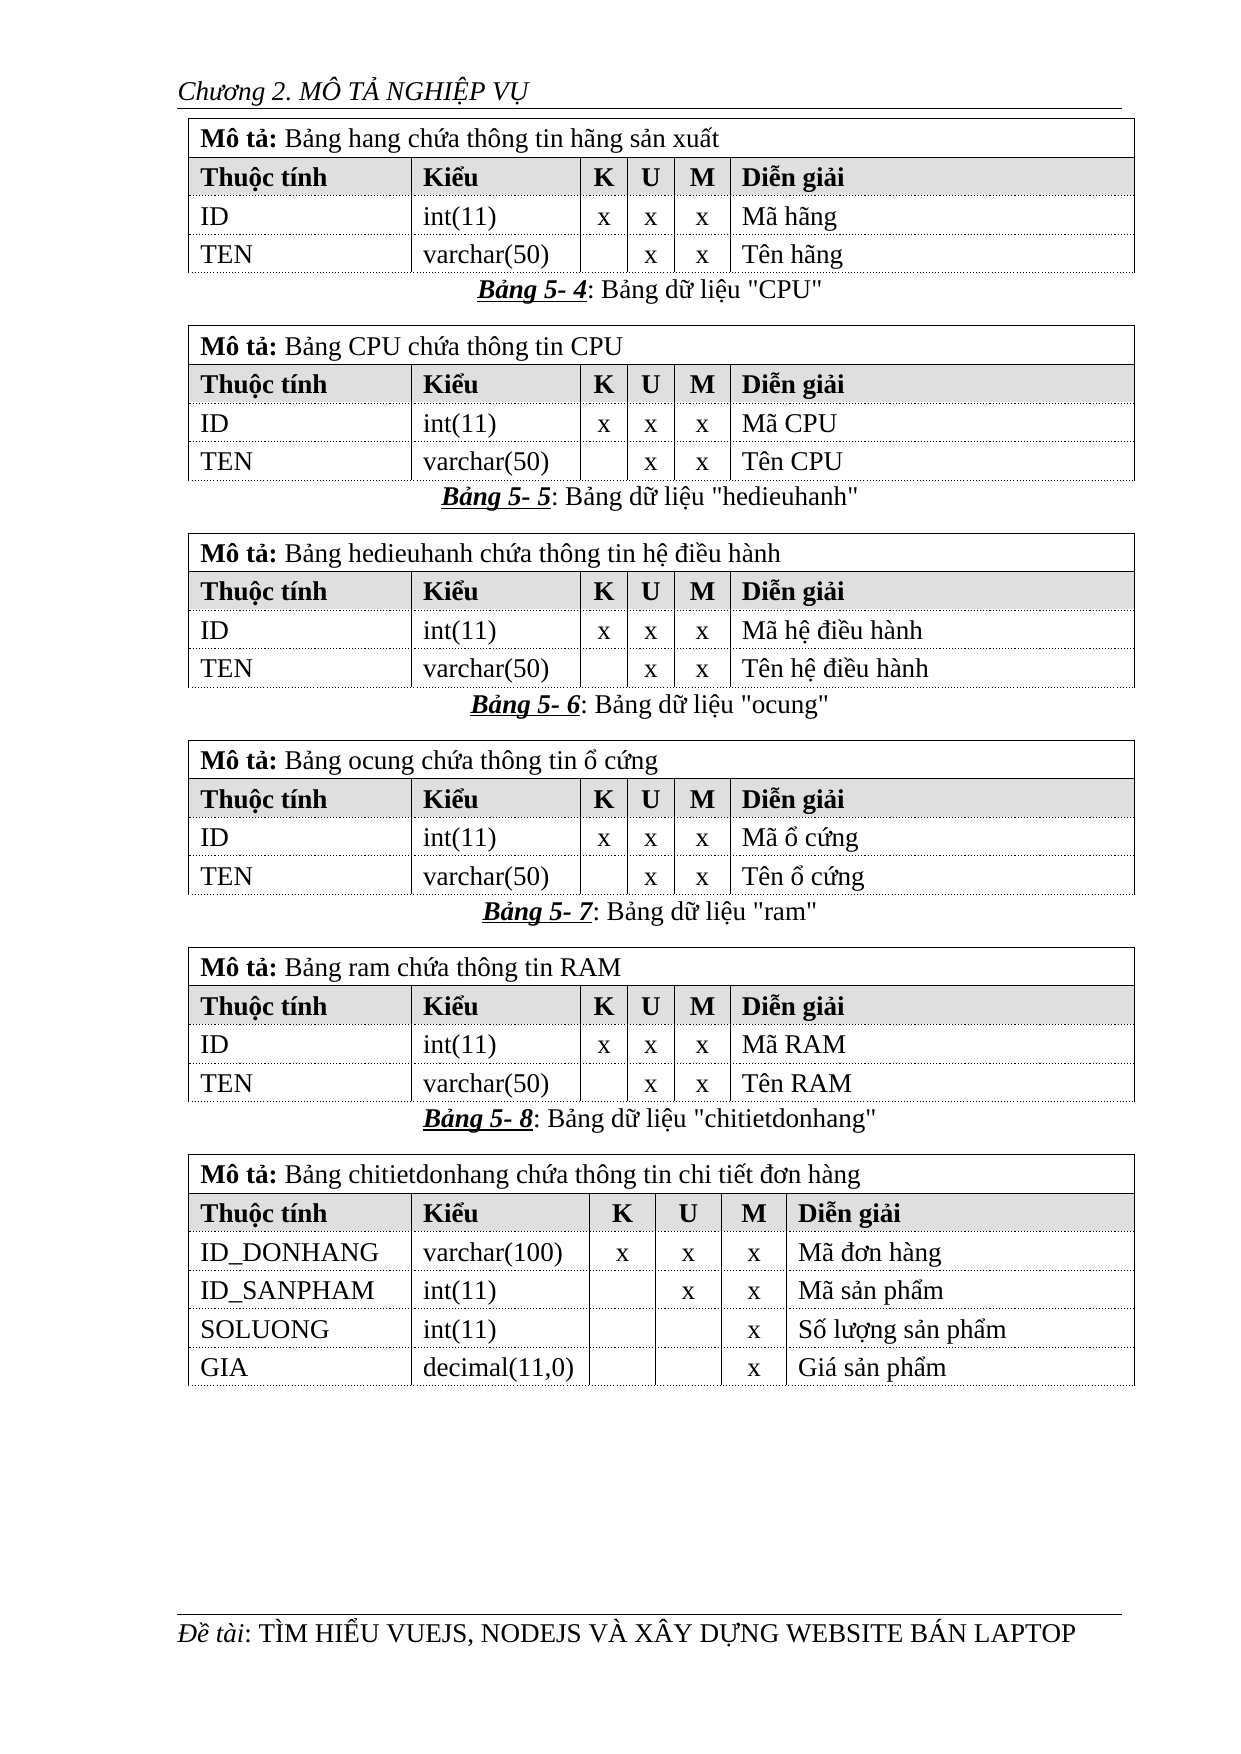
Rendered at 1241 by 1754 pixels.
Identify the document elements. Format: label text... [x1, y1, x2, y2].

table_cell Diễn giải [787, 1194, 1134, 1231]
table_cell Tên hệ điều hành [731, 648, 1134, 687]
table_cell [581, 855, 627, 894]
table_cell [590, 1308, 655, 1347]
table_cell TEN [189, 1063, 411, 1101]
table_cell Diễn giải [731, 779, 1134, 817]
table_cell varchar(50) [412, 648, 580, 687]
table_cell x [628, 441, 674, 479]
table_cell x [628, 195, 674, 234]
table_cell K [590, 1194, 655, 1231]
table_cell x [675, 234, 730, 272]
table_cell varchar(50) [412, 1063, 580, 1101]
table_cell x [722, 1308, 786, 1347]
table_cell x [628, 1024, 674, 1062]
table_cell int(11) [412, 195, 580, 234]
table_cell x [628, 817, 674, 855]
table_cell SOLUONG [189, 1308, 411, 1347]
table_cell x [628, 610, 674, 648]
table_header Mô tả: Bảng CPU chứa thông tin CPU [189, 326, 1134, 364]
table_header Mô tả: Bảng ocung chứa thông tin ổ cứng [189, 741, 1134, 778]
table_cell x [628, 1063, 674, 1101]
table_header Mô tả: Bảng ram chứa thông tin RAM [189, 948, 1134, 985]
table_cell TEN [189, 441, 411, 479]
table_cell Thuộc tính [189, 779, 411, 817]
table_cell ID [189, 817, 411, 855]
table_cell Mã CPU [731, 403, 1134, 441]
table_cell [581, 441, 627, 479]
table_cell varchar(50) [412, 855, 580, 894]
table_cell K [581, 986, 627, 1024]
table_cell int(11) [412, 403, 580, 441]
table_cell int(11) [412, 1024, 580, 1062]
table_cell x [581, 403, 627, 441]
table_cell ID [189, 610, 411, 648]
table_cell x [628, 648, 674, 687]
table_cell Mã hãng [731, 195, 1134, 234]
table_cell Tên CPU [731, 441, 1134, 479]
table_cell x [675, 1063, 730, 1101]
table_cell [581, 234, 627, 272]
table_cell M [675, 365, 730, 402]
table_cell [590, 1347, 655, 1385]
table_cell Tên RAM [731, 1063, 1134, 1101]
table_cell x [581, 610, 627, 648]
table_cell x [656, 1231, 721, 1270]
table_cell x [581, 195, 627, 234]
table_cell x [656, 1270, 721, 1308]
table_cell Số lượng sản phẩm [787, 1308, 1134, 1347]
table_header Mô tả: Bảng hang chứa thông tin hãng sản xuất [189, 119, 1134, 157]
table_cell [656, 1347, 721, 1385]
table_cell x [675, 1024, 730, 1062]
table_cell Mã sản phẩm [787, 1270, 1134, 1308]
table_cell K [581, 365, 627, 402]
text Bảng 5- 8: Bảng dữ liệu "chitietdonhang" [177, 1102, 1122, 1133]
table_cell x [675, 403, 730, 441]
table_cell Diễn giải [731, 572, 1134, 609]
table_header Mô tả: Bảng hedieuhanh chứa thông tin hệ điều hành [189, 534, 1134, 571]
table_cell x [581, 817, 627, 855]
table_cell [581, 1063, 627, 1101]
text Bảng 5- 7: Bảng dữ liệu "ram" [177, 895, 1122, 926]
table_cell Diễn giải [731, 158, 1134, 195]
table_cell [656, 1308, 721, 1347]
table_cell x [590, 1231, 655, 1270]
text Bảng 5- 6: Bảng dữ liệu "ocung" [177, 688, 1122, 719]
table_cell int(11) [412, 610, 580, 648]
table_cell U [628, 158, 674, 195]
table_cell Mã hệ điều hành [731, 610, 1134, 648]
table_cell U [628, 986, 674, 1024]
table_cell x [628, 855, 674, 894]
table_cell x [675, 610, 730, 648]
table_cell Kiểu [412, 158, 580, 195]
table_cell Thuộc tính [189, 158, 411, 195]
table_cell ID [189, 195, 411, 234]
table_cell U [628, 779, 674, 817]
table_cell decimal(11,0) [412, 1347, 589, 1385]
table_cell x [722, 1231, 786, 1270]
table_cell varchar(50) [412, 441, 580, 479]
table_cell Kiểu [412, 572, 580, 609]
text Bảng 5- 5: Bảng dữ liệu "hedieuhanh" [177, 481, 1122, 512]
table_cell Kiểu [412, 779, 580, 817]
table_cell U [656, 1194, 721, 1231]
table_cell TEN [189, 855, 411, 894]
table_cell Tên hãng [731, 234, 1134, 272]
table_cell Diễn giải [731, 365, 1134, 402]
table_cell M [675, 986, 730, 1024]
table_cell M [722, 1194, 786, 1231]
table_cell [581, 648, 627, 687]
table_cell varchar(100) [412, 1231, 589, 1270]
table_cell M [675, 572, 730, 609]
table_cell Giá sản phẩm [787, 1347, 1134, 1385]
table_cell x [628, 403, 674, 441]
table_cell Kiểu [412, 986, 580, 1024]
table_cell int(11) [412, 817, 580, 855]
table_cell x [581, 1024, 627, 1062]
table_cell [590, 1270, 655, 1308]
table_cell K [581, 572, 627, 609]
table_cell GIA [189, 1347, 411, 1385]
table_cell Mã RAM [731, 1024, 1134, 1062]
table_cell x [722, 1347, 786, 1385]
table_cell ID_SANPHAM [189, 1270, 411, 1308]
table_cell ID_DONHANG [189, 1231, 411, 1270]
table_cell Thuộc tính [189, 986, 411, 1024]
table_cell x [675, 855, 730, 894]
table_cell x [675, 817, 730, 855]
table_cell U [628, 365, 674, 402]
table_cell x [675, 195, 730, 234]
table_cell Thuộc tính [189, 365, 411, 402]
table_cell Mã đơn hàng [787, 1231, 1134, 1270]
table_cell x [722, 1270, 786, 1308]
table_cell Diễn giải [731, 986, 1134, 1024]
table_cell Thuộc tính [189, 572, 411, 609]
table_cell varchar(50) [412, 234, 580, 272]
table_cell x [628, 234, 674, 272]
table_cell x [675, 441, 730, 479]
table_cell K [581, 779, 627, 817]
table_header Mô tả: Bảng chitietdonhang chứa thông tin chi tiết đơn hàng [189, 1155, 1134, 1193]
table_cell Tên ổ cứng [731, 855, 1134, 894]
table_cell Mã ổ cứng [731, 817, 1134, 855]
table_cell K [581, 158, 627, 195]
table_cell Kiểu [412, 1194, 589, 1231]
table_cell M [675, 158, 730, 195]
table_cell Thuộc tính [189, 1194, 411, 1231]
table_cell int(11) [412, 1308, 589, 1347]
table_cell TEN [189, 234, 411, 272]
table_cell M [675, 779, 730, 817]
table_cell int(11) [412, 1270, 589, 1308]
table_cell x [675, 648, 730, 687]
table_cell ID [189, 1024, 411, 1062]
table_cell ID [189, 403, 411, 441]
table_cell TEN [189, 648, 411, 687]
text Bảng 5- 4: Bảng dữ liệu "CPU" [177, 273, 1122, 304]
table_cell Kiểu [412, 365, 580, 402]
table_cell U [628, 572, 674, 609]
